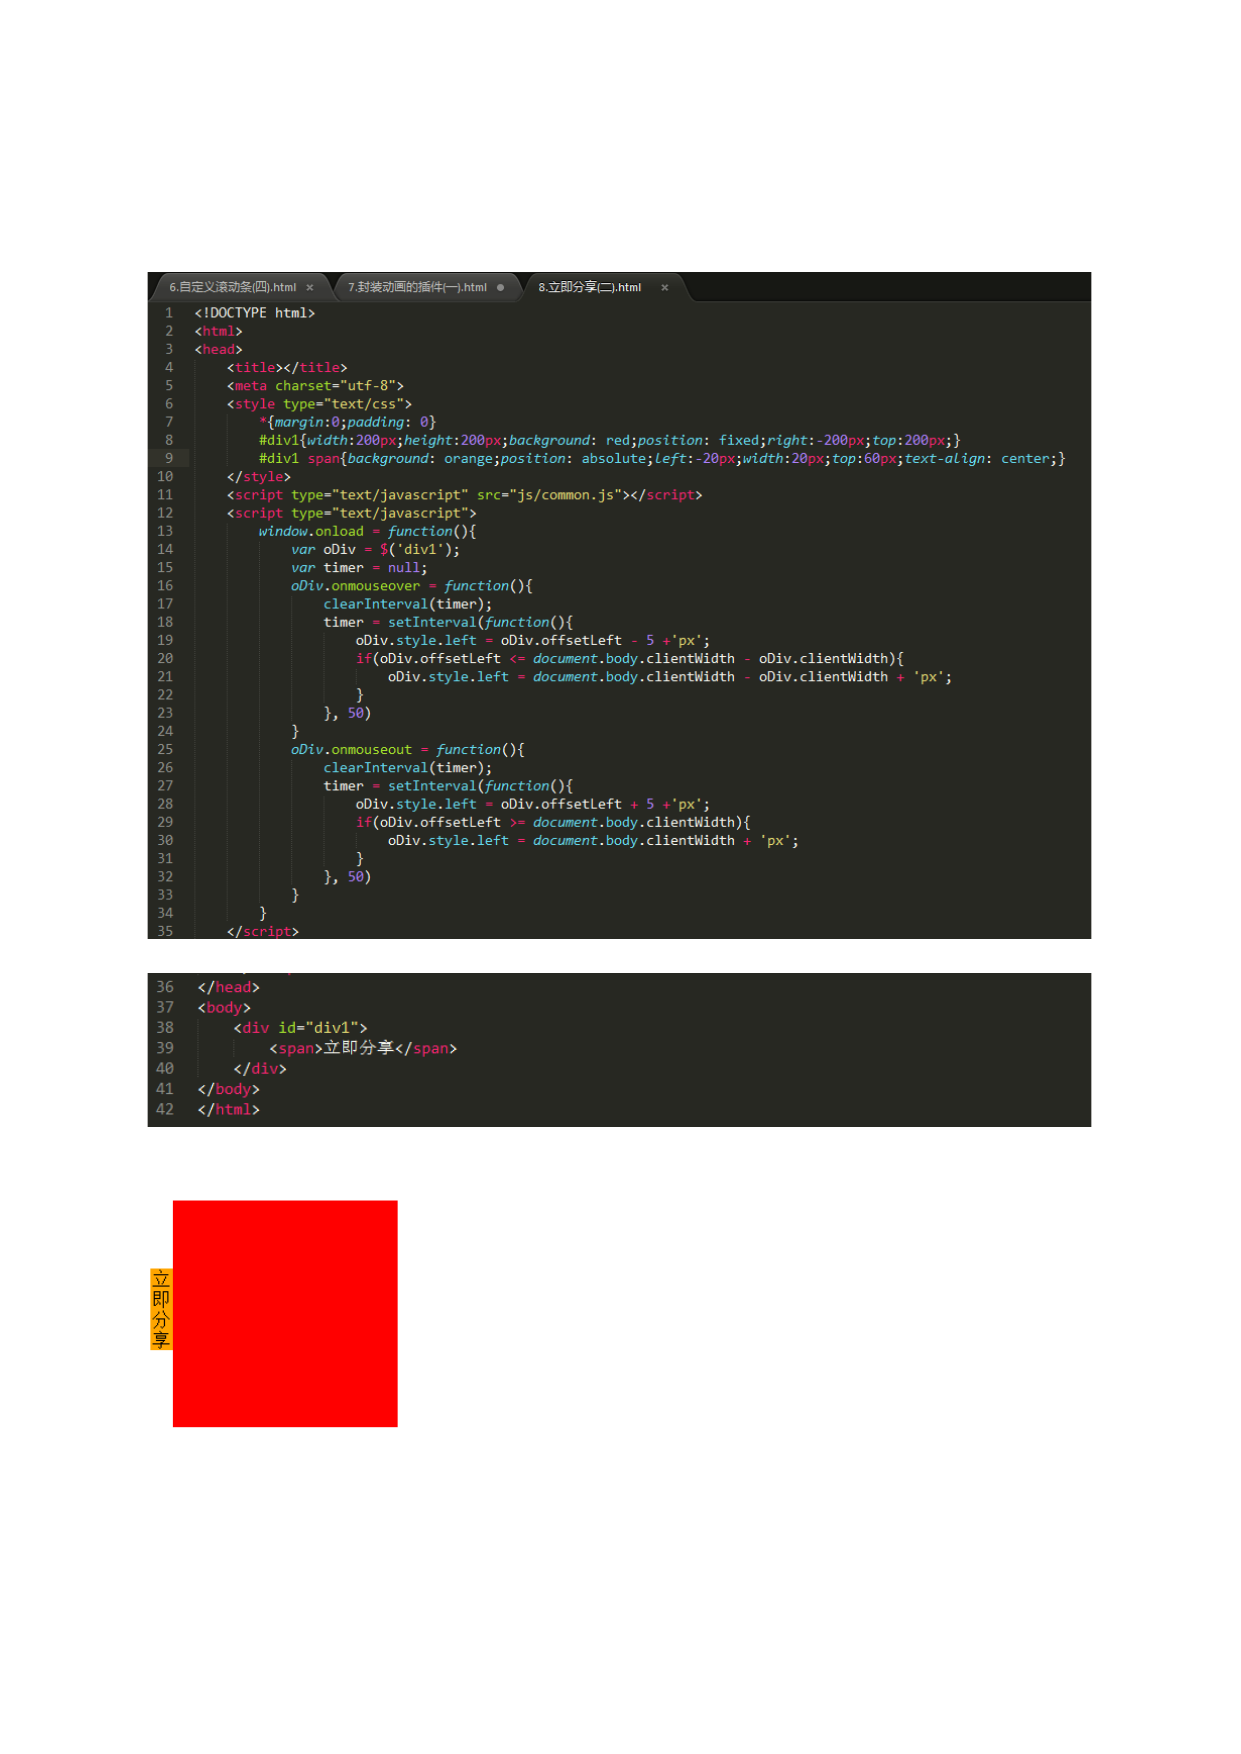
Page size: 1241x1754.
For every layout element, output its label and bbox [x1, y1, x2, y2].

picture [147, 973, 1092, 1127]
picture [147, 272, 1092, 939]
picture [147, 1153, 398, 1451]
